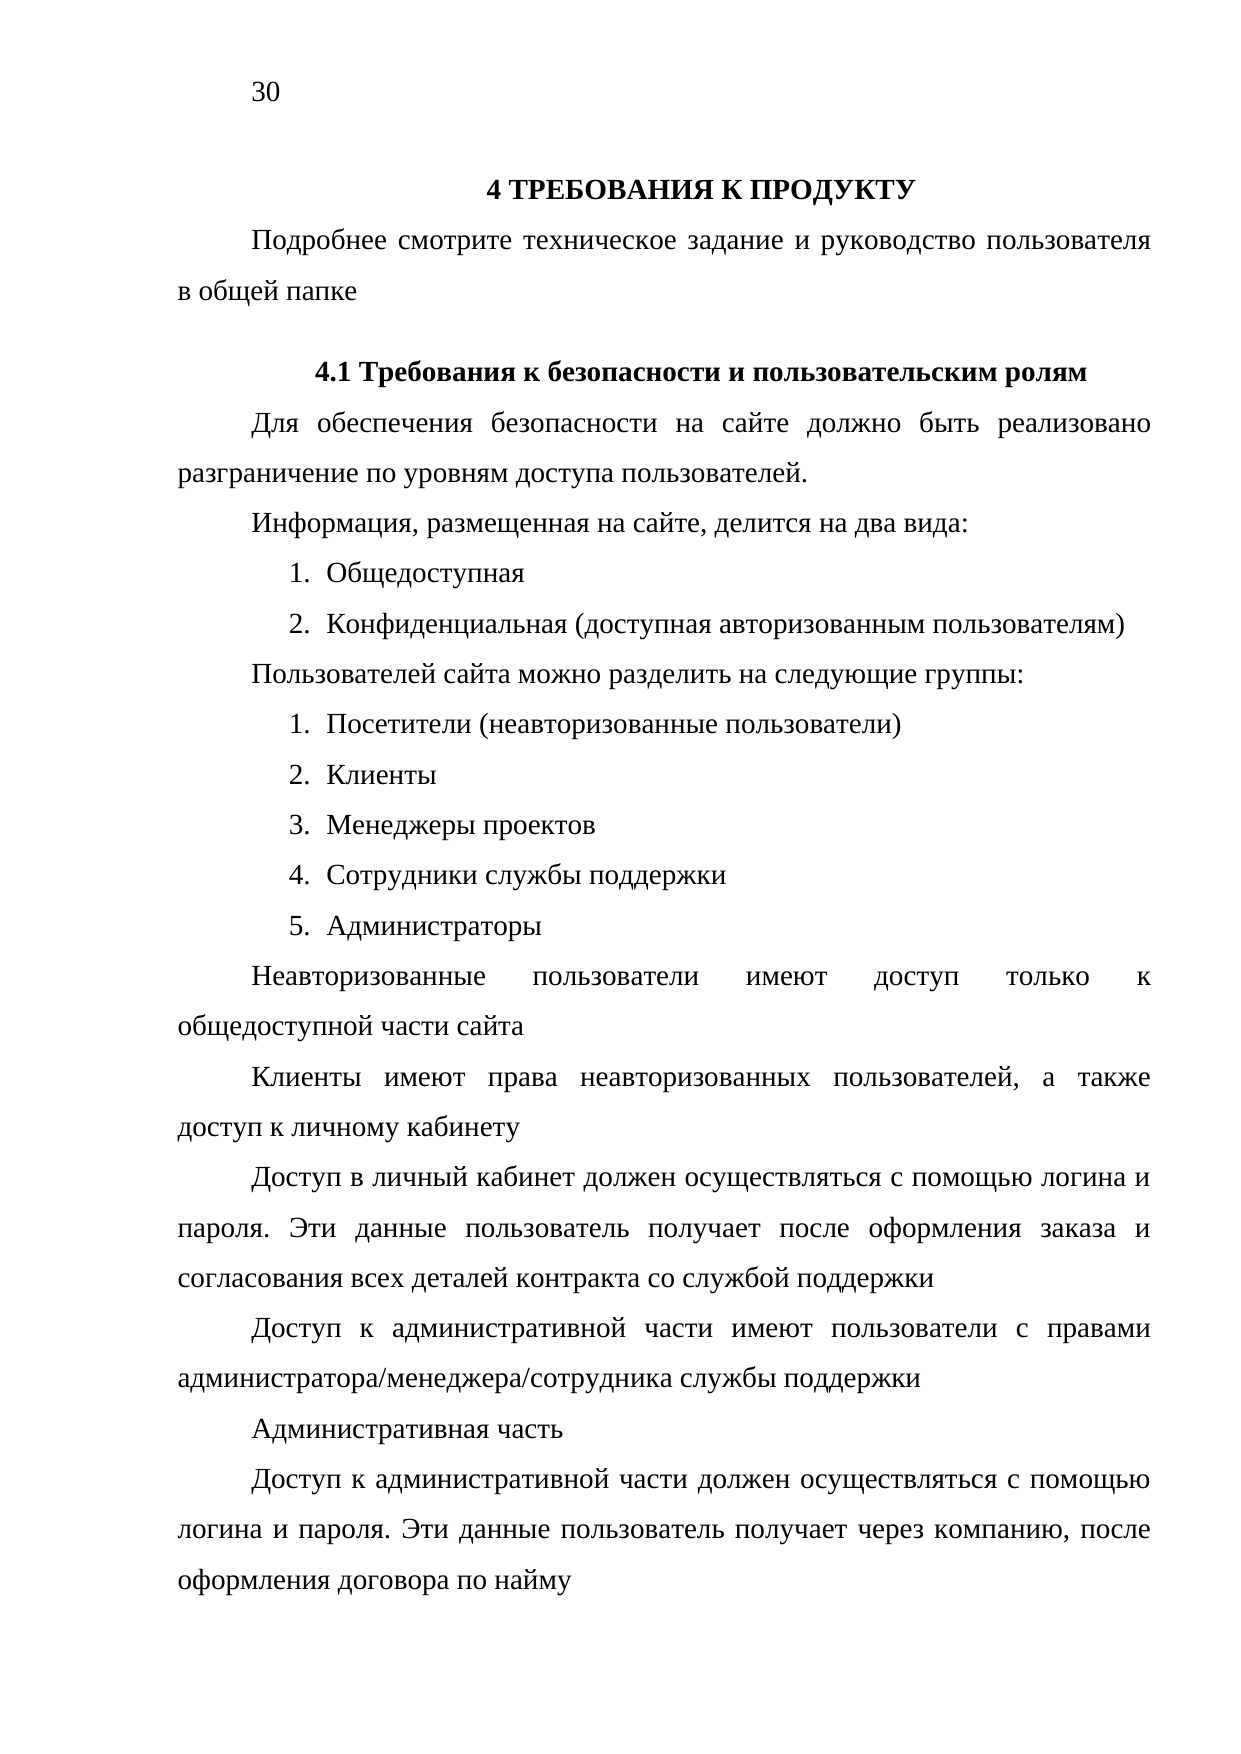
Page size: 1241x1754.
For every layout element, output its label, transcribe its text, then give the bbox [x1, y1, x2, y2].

list Сотрудники службы поддержки [288, 857, 1152, 891]
subtitle 4.1 Требования к безопасности и пользовательским ролям [177, 354, 1152, 388]
list Посетители (неавторизованные пользователи) [288, 707, 1152, 740]
list Клиенты [288, 757, 1152, 790]
list Конфиденциальная (доступная авторизованным пользователям) [288, 606, 1152, 639]
text Неавторизованные пользователи имеют доступ только к общедоступной части сайта [177, 958, 1152, 1042]
list Менеджеры проектов [288, 807, 1152, 841]
list Администраторы [288, 908, 1152, 941]
text Доступ к административной части должен осуществляться с помощью логина и пароля. Эти данные пользователь получает через компанию, после оформления договора по найму [177, 1461, 1152, 1595]
list Общедоступная [288, 556, 1152, 589]
text Клиенты имеют права неавторизованных пользователей, а также доступ к личному кабинету [177, 1059, 1152, 1143]
text Административная часть [177, 1411, 1152, 1444]
text Подробнее смотрите техническое задание и руководство пользователя в общей папке [177, 222, 1152, 306]
text Информация, размещенная на сайте, делится на два вида: [177, 505, 1152, 539]
text Доступ к административной части имеют пользователи с правами администратора/менеджера/сотрудника службы поддержки [177, 1310, 1152, 1394]
text Доступ в личный кабинет должен осуществляться с помощью логина и пароля. Эти данные пользователь получает после оформления заказа и согласования всех деталей контракта со службой поддержки [177, 1159, 1152, 1293]
text Пользователей сайта можно разделить на следующие группы: [177, 656, 1152, 690]
subtitle 4 Требования к продукту [177, 172, 1152, 206]
text Для обеспечения безопасности на сайте должно быть реализовано разграничение по уровням доступа пользователей. [177, 405, 1152, 488]
